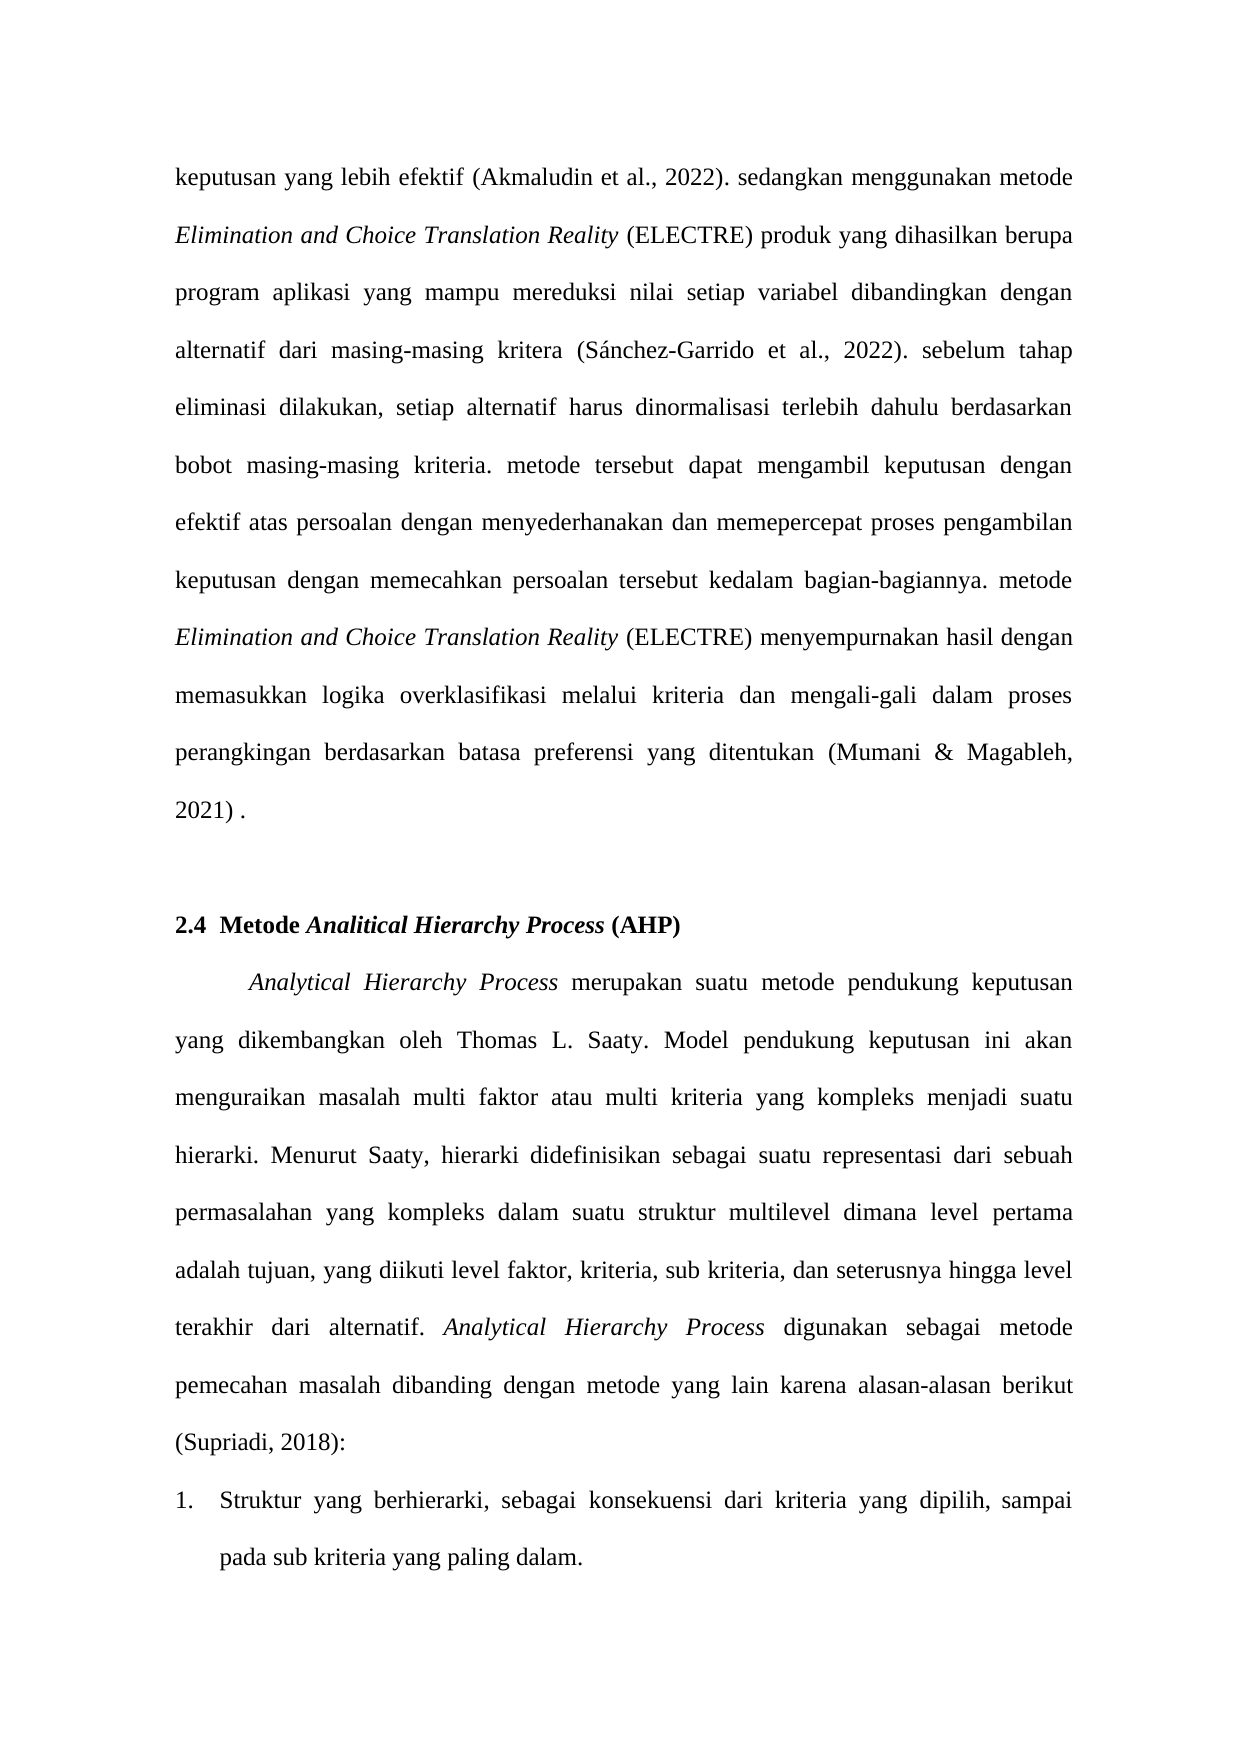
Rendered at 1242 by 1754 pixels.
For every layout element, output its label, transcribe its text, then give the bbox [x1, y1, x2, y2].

list Struktur yang berhierarki, sebagai konsekuensi dari kriteria yang dipilih, sampai pada sub kriteria yang paling dalam. [175, 1485, 1073, 1571]
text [175, 162, 1073, 824]
text Analytical Hierarchy Process merupakan suatu metode pendukung keputusan yang dikembangkan oleh Thomas L. Saaty. Model pendukung keputusan ini akan menguraikan masalah multi faktor atau multi kriteria yang kompleks menjadi suatu hierarki. Menurut Saaty, hierarki didefinisikan sebagai suatu representasi dari sebuah permasalahan yang kompleks dalam suatu struktur multilevel dimana level pertama adalah tujuan, yang diikuti level faktor, kriteria, sub kriteria, dan seterusnya hingga level terakhir dari alternatif. Analytical Hierarchy Process digunakan sebagai metode pemecahan masalah dibanding dengan metode yang lain karena alasan-alasan berikut : [175, 967, 1073, 1456]
list Metode Analitical Hierarchy Process (AHP) [175, 910, 1073, 939]
